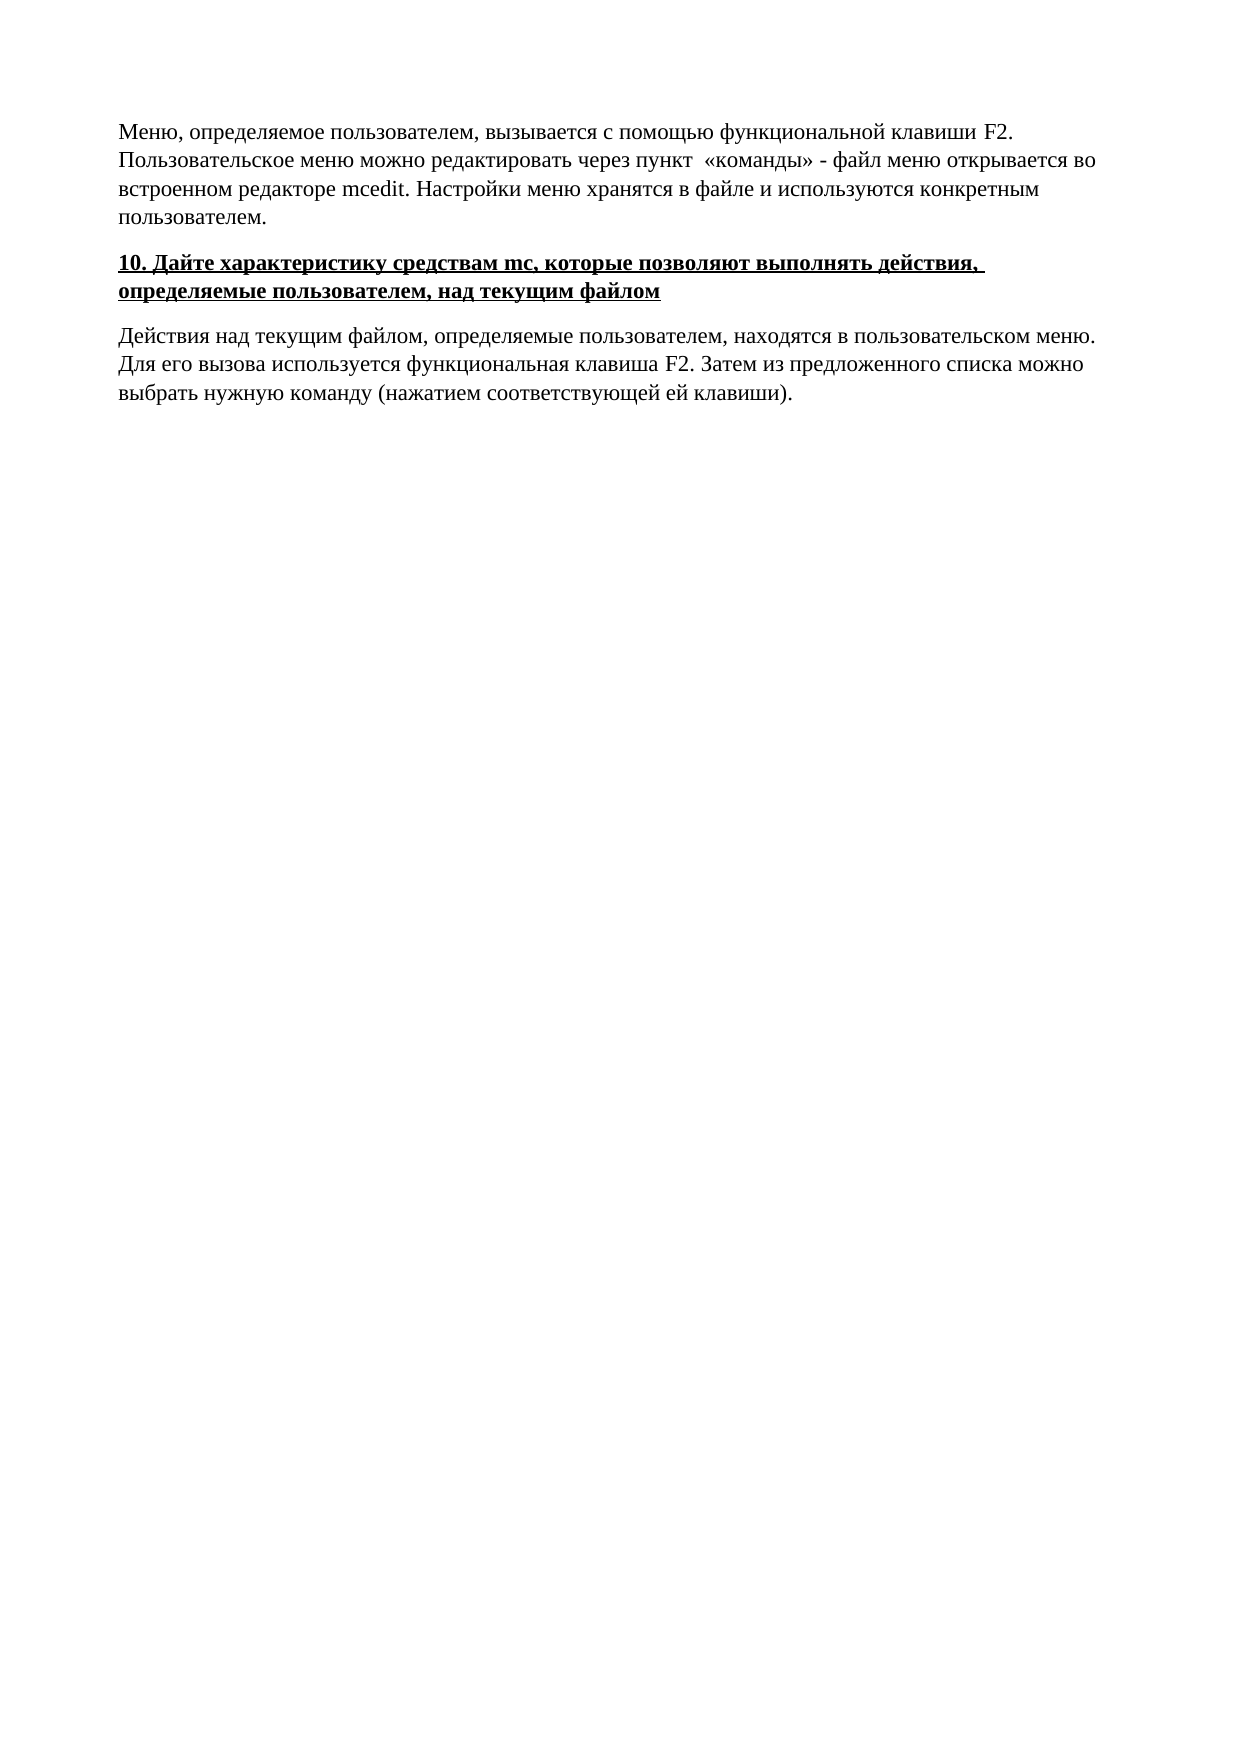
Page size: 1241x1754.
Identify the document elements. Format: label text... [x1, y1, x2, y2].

text Действия над текущим файлом, определяемые пользователем, находятся в пользовательском меню. Для его вызова используется функциональная клавиша F2. Затем из предложенного списка можно выбрать нужную команду (нажатием соответствующей ей клавиши). [118, 322, 1122, 405]
text 10. Дайте характеристику средствам mc, которые позволяют выполнять действия, определяемые пользователем, над текущим файлом [118, 248, 1122, 303]
text Меню, определяемое пользователем, вызывается с помощью функциональной клавиши F2. Пользовательское меню можно редактировать через пункт «команды» - файл меню открывается во встроенном редакторе mcedit. Настройки меню хранятся в файле и используются конкретным пользователем. [118, 118, 1122, 230]
